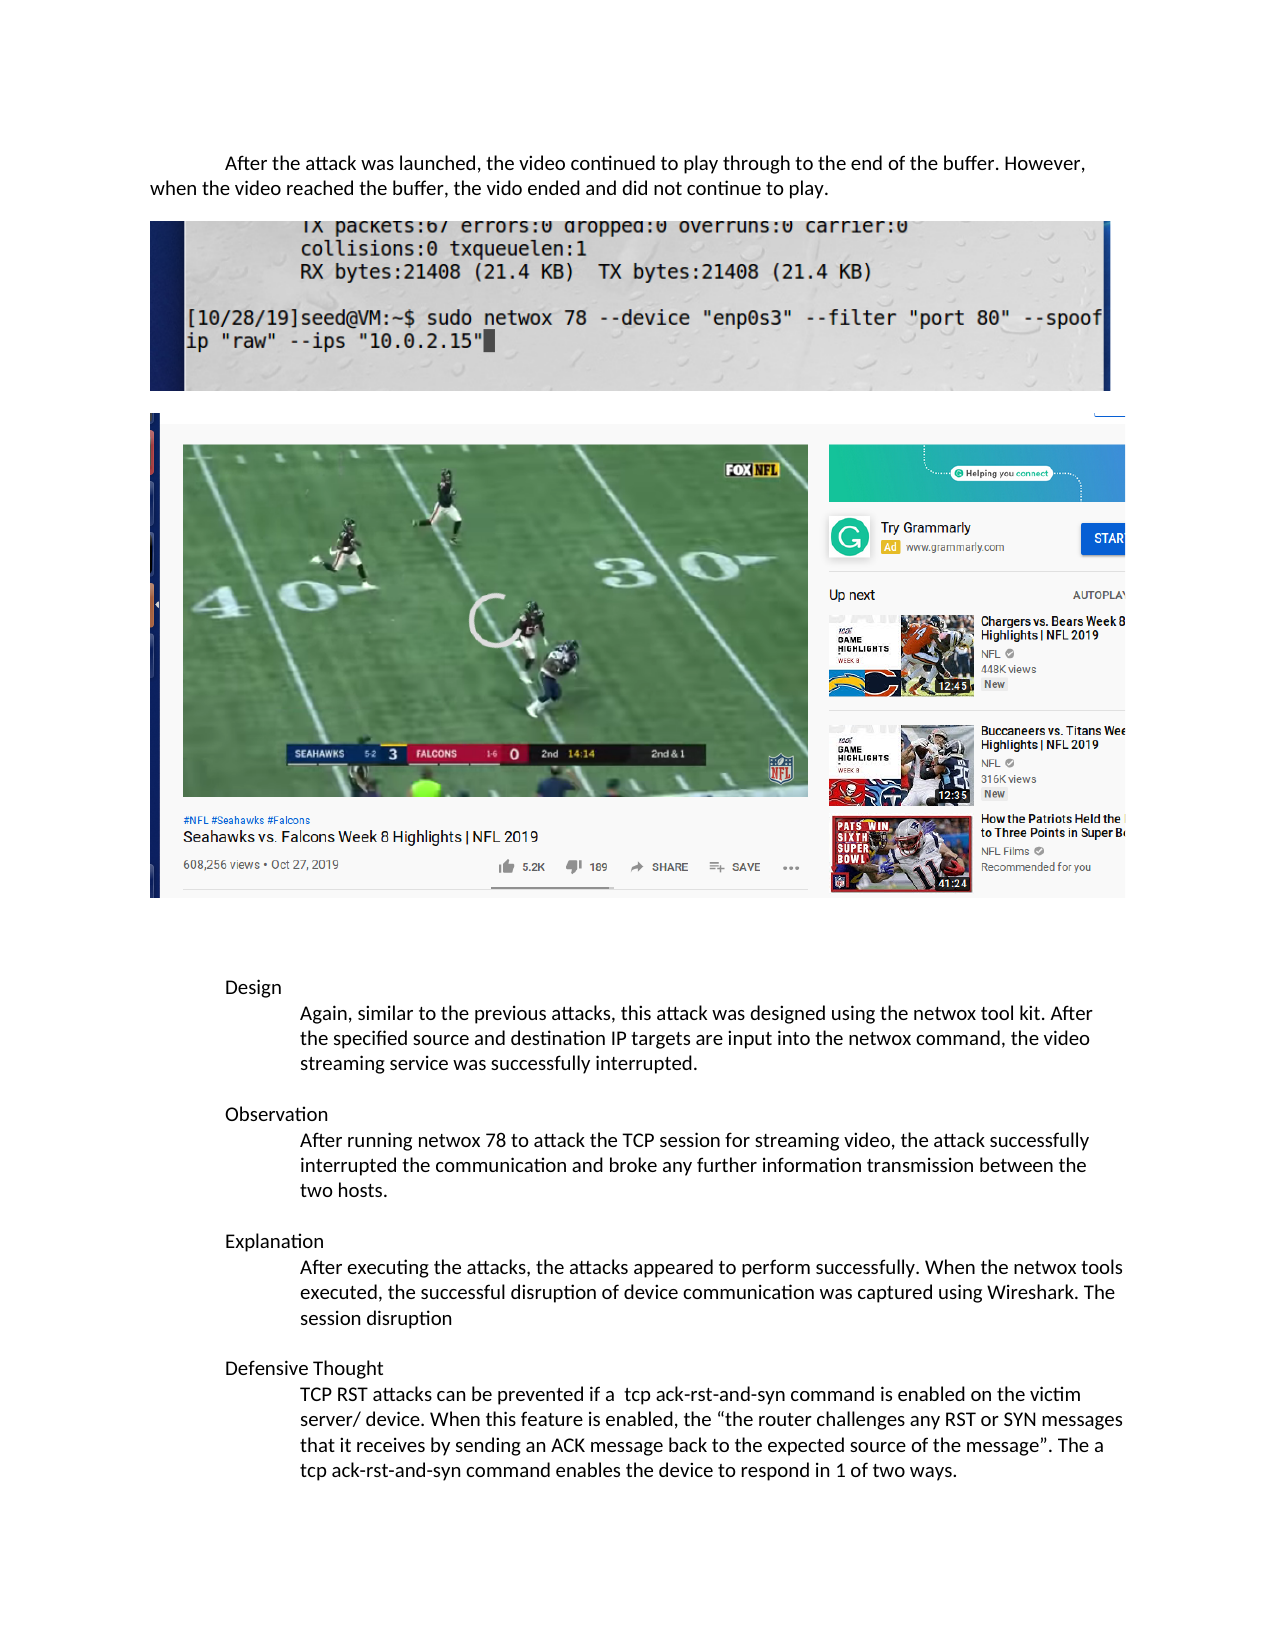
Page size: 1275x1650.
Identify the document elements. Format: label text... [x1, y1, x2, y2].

picture [150, 413, 1125, 898]
text After the attack was launched, the video continued to play through to the end of the buffer. However, when the video reached the buffer, the vido ended and did not continue to play. [150, 150, 1125, 201]
text After running netwox 78 to attack the TCP session for streaming video, the attack successfully interrupted the communication and broke any further information transmission between the two hosts. [300, 1127, 1125, 1203]
text Design [150, 974, 1125, 1000]
text Again, similar to the previous attacks, this attack was designed using the netwox tool kit. After the specified source and destination IP targets are input into the netwox command, the video streaming service was successfully interrupted. [300, 1000, 1125, 1076]
text TCP RST attacks can be prevented if a tcp ack-rst-and-syn command is enabled on the victim server/ device. When this feature is enabled, the “the router challenges any RST or SYN messages that it receives by sending an ACK message back to the expected source of the message”. The a tcp ack-rst-and-syn command enables the device to respond in 1 of two ways. [300, 1381, 1125, 1483]
text Observation [150, 1101, 1125, 1127]
text Defensive Thought [150, 1356, 1125, 1381]
picture [150, 221, 1111, 391]
text Explanation [150, 1228, 1125, 1254]
text After executing the attacks, the attacks appeared to perform successfully. When the netwox tools executed, the successful disruption of device communication was captured using Wireshark. The session disruption [300, 1254, 1125, 1330]
